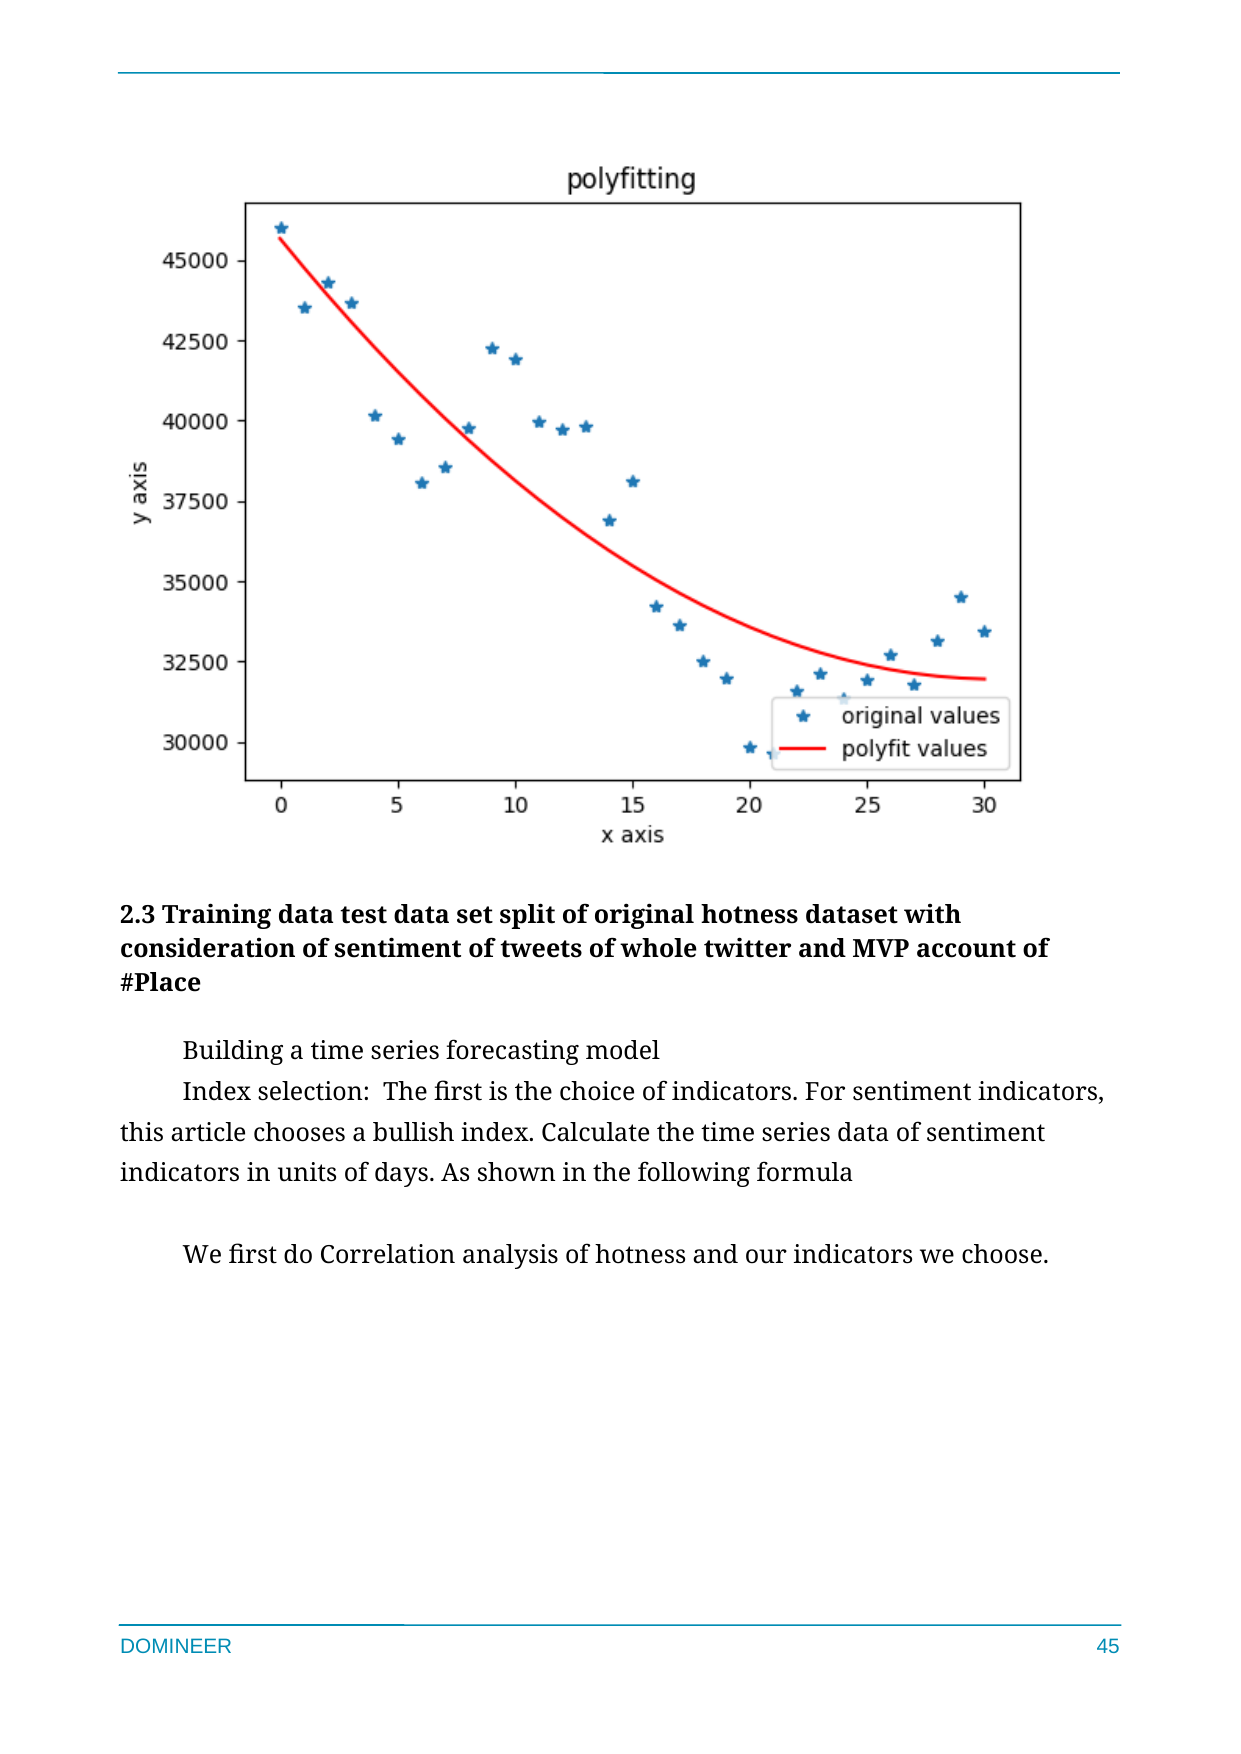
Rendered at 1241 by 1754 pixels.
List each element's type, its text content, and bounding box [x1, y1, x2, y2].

text Building a time series forecasting model [120, 1032, 1120, 1067]
text Index selection: The first is the choice of indicators. For sentiment indicators, this article chooses a bullish index. Calculate the time series data of sentiment indicators in units of days. As shown in the following formula [120, 1073, 1120, 1189]
text We first do Correlation analysis of hotness and our indicators we choose. [120, 1237, 1120, 1271]
text 2.3 Training data test data set split of original hotness dataset with consideration of sentiment of tweets of whole twitter and MVP account of #Place [120, 896, 1120, 998]
picture [120, 112, 1120, 863]
